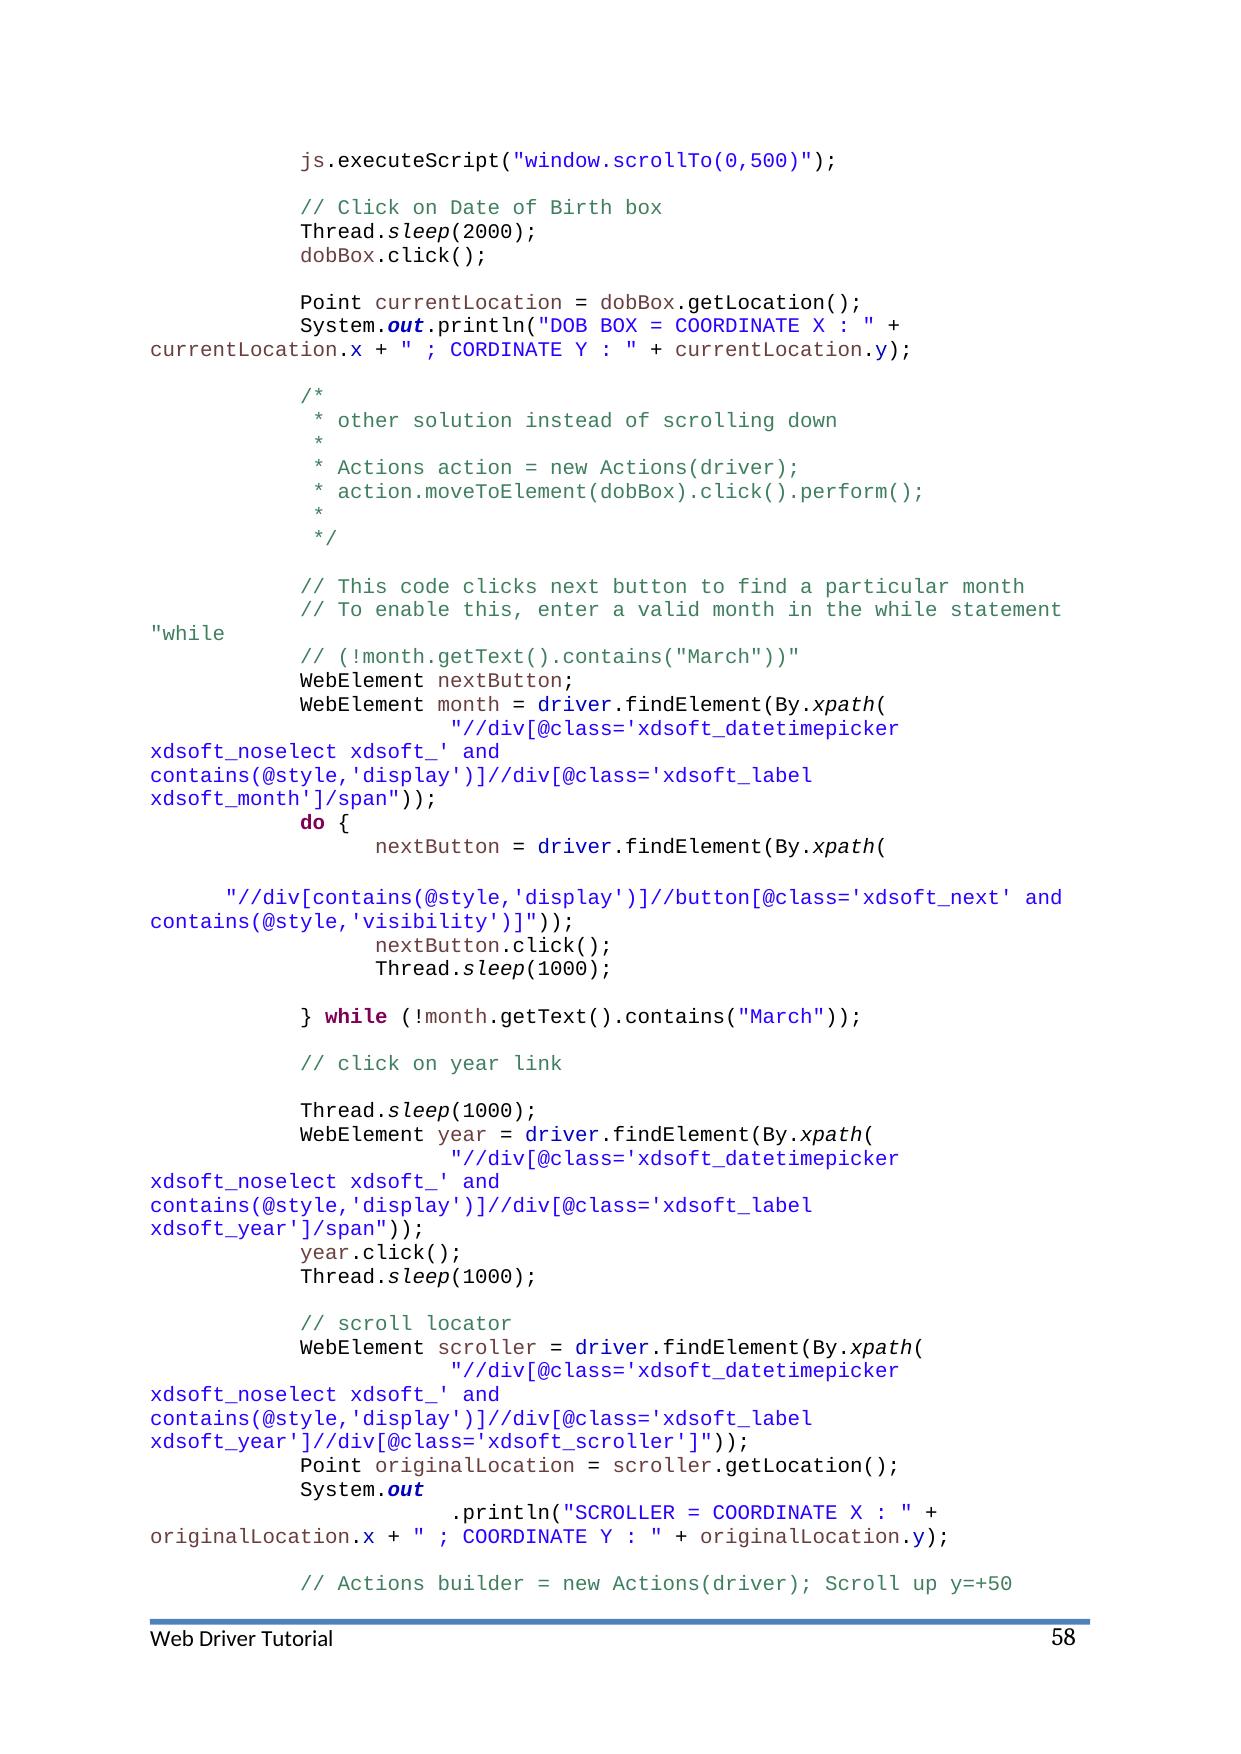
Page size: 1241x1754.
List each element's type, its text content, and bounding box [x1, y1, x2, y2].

text * action.moveToElement(dobBox).click().perform(); [150, 481, 1090, 505]
text // To enable this, enter a valid month in the while statement "while [150, 599, 1090, 647]
text "//div[@class='xdsoft_datetimepicker xdsoft_noselect xdsoft_' and contains(@style,'display')]//div[@class='xdsoft_label xdsoft_year']/span")); [150, 1147, 1090, 1242]
text * [150, 434, 1090, 457]
text Thread.sleep(1000); [150, 958, 1090, 982]
text nextButton.click(); [150, 935, 1090, 958]
text * [150, 505, 1090, 528]
text WebElement month = driver.findElement(By.xpath( [150, 694, 1090, 717]
text Point originalLocation = scroller.getLocation(); [150, 1455, 1090, 1478]
text System.out.println("DOB BOX = COORDINATE X : " + currentLocation.x + " ; CORDINATE Y : " + currentLocation.y); [150, 316, 1090, 363]
text "//div[contains(@style,'display')]//button[@class='xdsoft_next' and contains(@style,'visibility')]")); [150, 859, 1090, 935]
text Thread.sleep(1000); [150, 1266, 1090, 1289]
text "//div[@class='xdsoft_datetimepicker xdsoft_noselect xdsoft_' and contains(@style,'display')]//div[@class='xdsoft_label xdsoft_month']/span")); [150, 717, 1090, 812]
text // (!month.getText().contains("March"))" [150, 647, 1090, 670]
text System.out [150, 1478, 1090, 1502]
text do { [150, 812, 1090, 836]
text // Click on Date of Birth box [150, 197, 1090, 221]
text // This code clicks next button to find a particular month [150, 576, 1090, 599]
text Point currentLocation = dobBox.getLocation(); [150, 292, 1090, 316]
text "//div[@class='xdsoft_datetimepicker xdsoft_noselect xdsoft_' and contains(@style,'display')]//div[@class='xdsoft_label xdsoft_year']//div[@class='xdsoft_scroller']")); [150, 1360, 1090, 1455]
text .println("SCROLLER = COORDINATE X : " + originalLocation.x + " ; COORDINATE Y : " + originalLocation.y); [150, 1502, 1090, 1549]
text nextButton = driver.findElement(By.xpath( [150, 836, 1090, 859]
text // scroll locator [150, 1313, 1090, 1337]
text WebElement nextButton; [150, 670, 1090, 694]
text /* [150, 386, 1090, 410]
text * Actions action = new Actions(driver); [150, 457, 1090, 481]
text js.executeScript("window.scrollTo(0,500)"); [150, 150, 1090, 174]
text WebElement year = driver.findElement(By.xpath( [150, 1124, 1090, 1147]
text // Actions builder = new Actions(driver); Scroll up y=+50 [150, 1573, 1090, 1597]
text Thread.sleep(1000); [150, 1100, 1090, 1124]
text WebElement scroller = driver.findElement(By.xpath( [150, 1337, 1090, 1360]
text Thread.sleep(2000); [150, 221, 1090, 244]
text * other solution instead of scrolling down [150, 410, 1090, 434]
text */ [150, 528, 1090, 552]
text year.click(); [150, 1242, 1090, 1266]
text // click on year link [150, 1053, 1090, 1077]
text dobBox.click(); [150, 244, 1090, 268]
text } while (!month.getText().contains("March")); [150, 1006, 1090, 1029]
